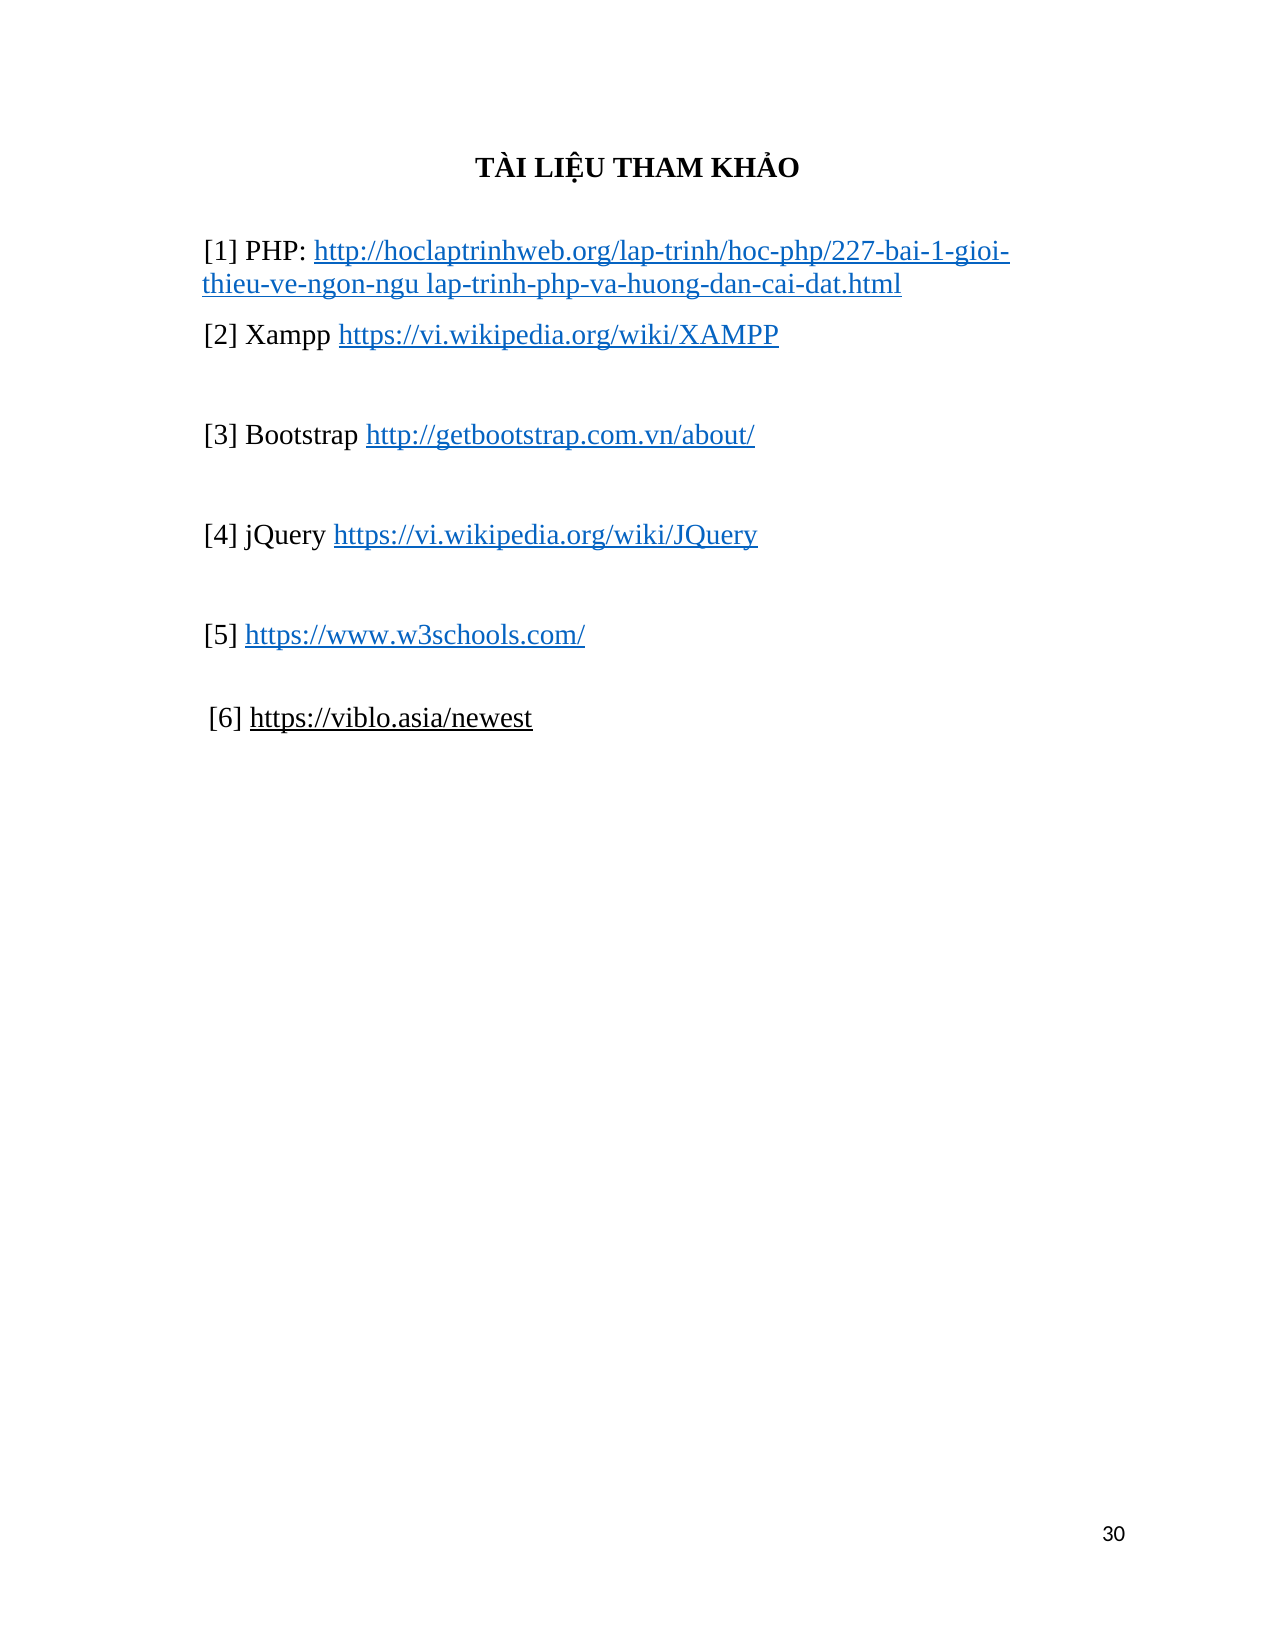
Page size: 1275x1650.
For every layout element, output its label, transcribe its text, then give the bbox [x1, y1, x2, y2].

text TÀI LIỆU THAM KHẢO [150, 150, 1125, 183]
text [4] jQuery https://vi.wikipedia.org/wiki/JQuery [204, 517, 1125, 551]
text [6] https://viblo.asia/newest [150, 700, 1125, 733]
text [3] Bootstrap http://getbootstrap.com.vn/about/ [204, 417, 1125, 451]
text [2] Xampp https://vi.wikipedia.org/wiki/XAMPP [204, 317, 1125, 350]
text [1] PHP: http://hoclaptrinhweb.org/lap-trinh/hoc-php/227-bai-1-gioi-thieu-ve-ngon-ngu lap-trinh-php-va-huong-dan-cai-dat.html [202, 233, 1036, 300]
text [5] https://www.w3schools.com/ [204, 617, 1125, 650]
